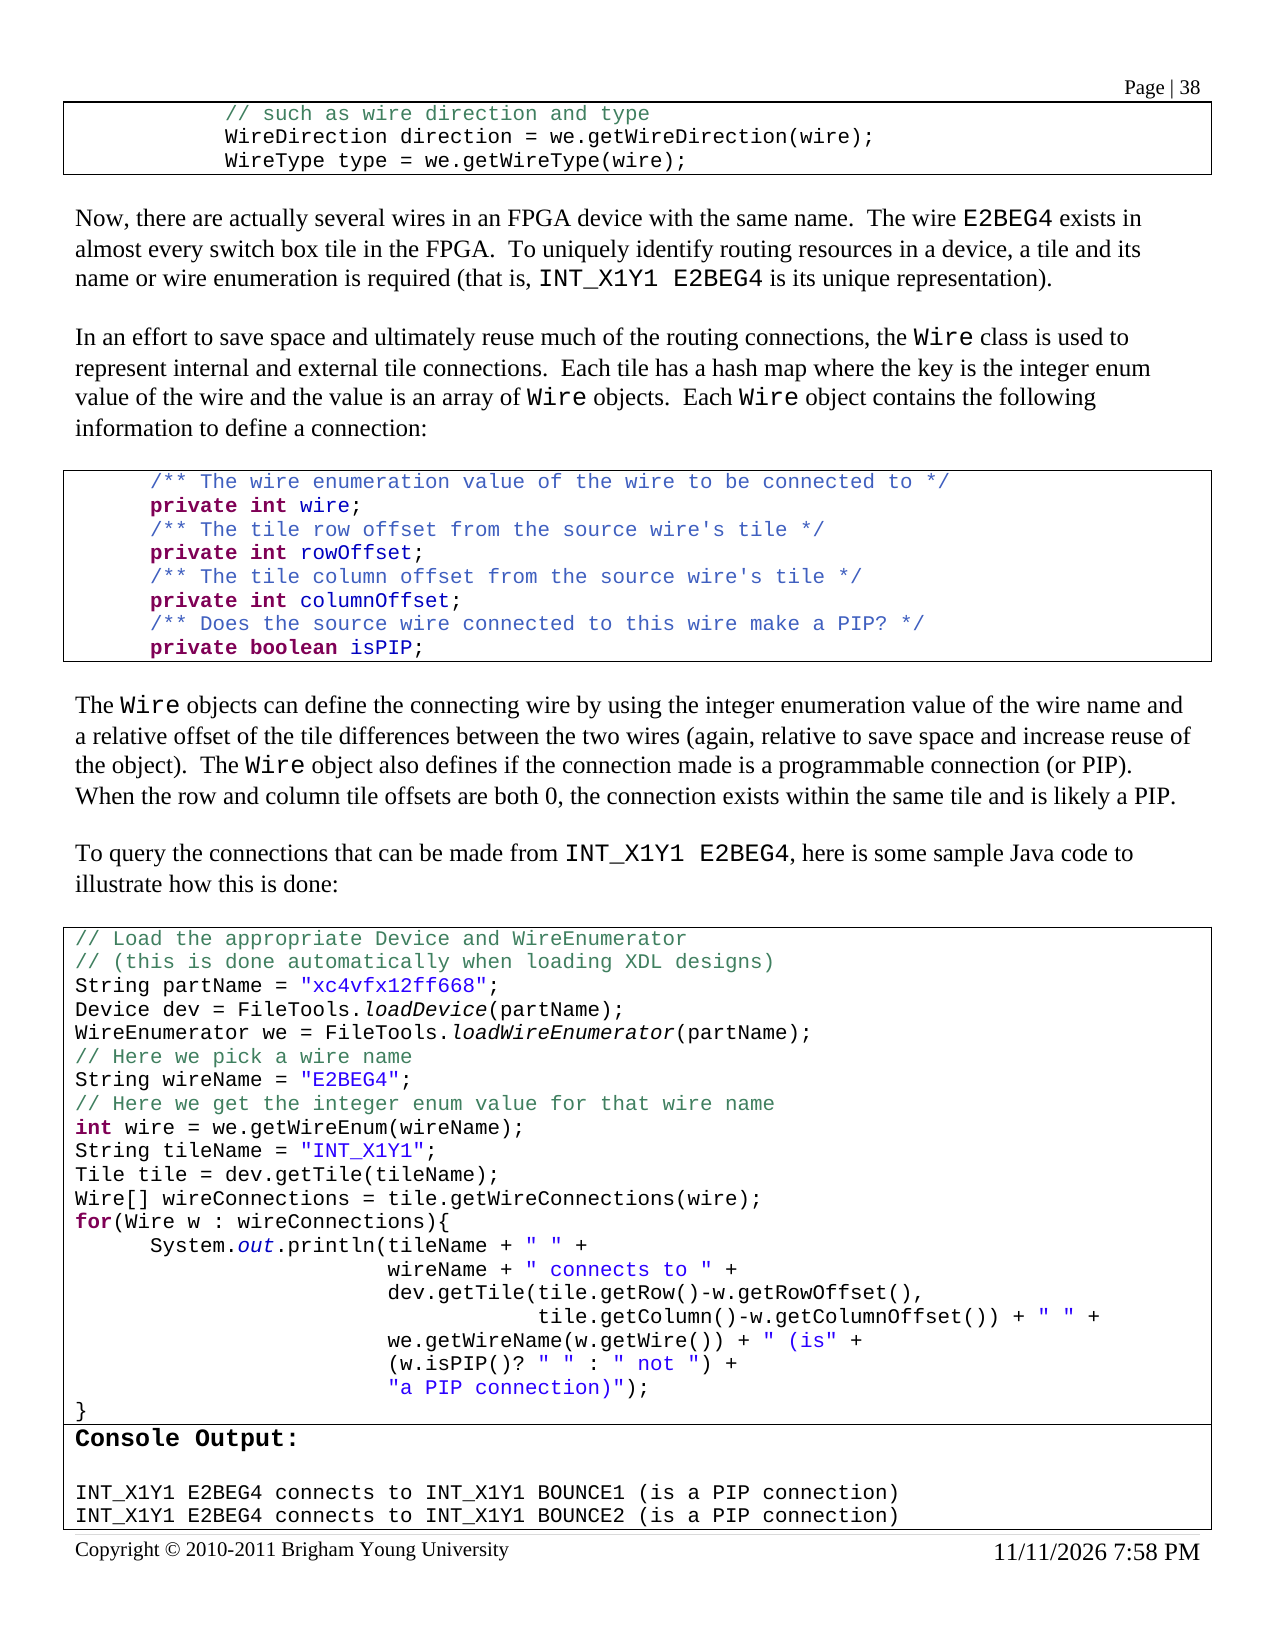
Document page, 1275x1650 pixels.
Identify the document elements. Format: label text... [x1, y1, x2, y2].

text The Wire objects can define the connecting wire by using the integer enumeration value of the wire name and a relative offset of the tile differences between the two wires (again, relative to save space and increase reuse of the object). The Wire object also defines if the connection made is a programmable connection (or PIP). When the row and column tile offsets are both 0, the connection exists within the same tile and is likely a PIP. [75, 690, 1200, 809]
table_header // Load the appropriate Device and WireEnumerator // (this is done automatically when loading XDL designs) String partName = "xc4vfx12ff668"; Device dev = FileTools.loadDevice(partName); WireEnumerator we = FileTools.loadWireEnumerator(partName); // Here we pick a wire name String wireName = "E2BEG4"; // Here we get the integer enum value for that wire name int wire = we.getWireEnum(wireName); String tileName = "INT_X1Y1"; Tile tile = dev.getTile(tileName); Wire[] wireConnections = tile.getWireConnections(wire); for(Wire w : wireConnections){ System.out.println(tileName + " " + wireName + " connects to " + dev.getTile(tile.getRow()-w.getRowOffset(), tile.getColumn()-w.getColumnOffset()) + " " + we.getWireName(w.getWire()) + " (is" + (w.isPIP()? " " : " not ") + "a PIP connection)"); } [64, 928, 1211, 1424]
text In an effort to save space and ultimately reuse much of the routing connections, the Wire class is used to represent internal and external tile connections. Each tile has a hash map where the key is the integer enum value of the wire and the value is an array of Wire objects. Each Wire object contains the following information to define a connection: [75, 322, 1200, 442]
text To query the connections that can be made from INT_X1Y1 E2BEG4, here is some sample Java code to illustrate how this is done: [75, 838, 1200, 898]
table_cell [64, 1425, 1211, 1529]
table_header /** The wire enumeration value of the wire to be connected to */ private int wire; /** The tile row offset from the source wire's tile */ private int rowOffset; /** The tile column offset from the source wire's tile */ private int columnOffset; /** Does the source wire connected to this wire make a PIP? */ private boolean isPIP; [64, 471, 1211, 661]
text Now, there are actually several wires in an FPGA device with the same name. The wire E2BEG4 exists in almost every switch box tile in the FPGA. To uniquely identify routing resources in a device, a tile and its name or wire enumeration is required (that is, INT_X1Y1 E2BEG4 is its unique representation). [75, 203, 1200, 294]
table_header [64, 103, 1211, 173]
